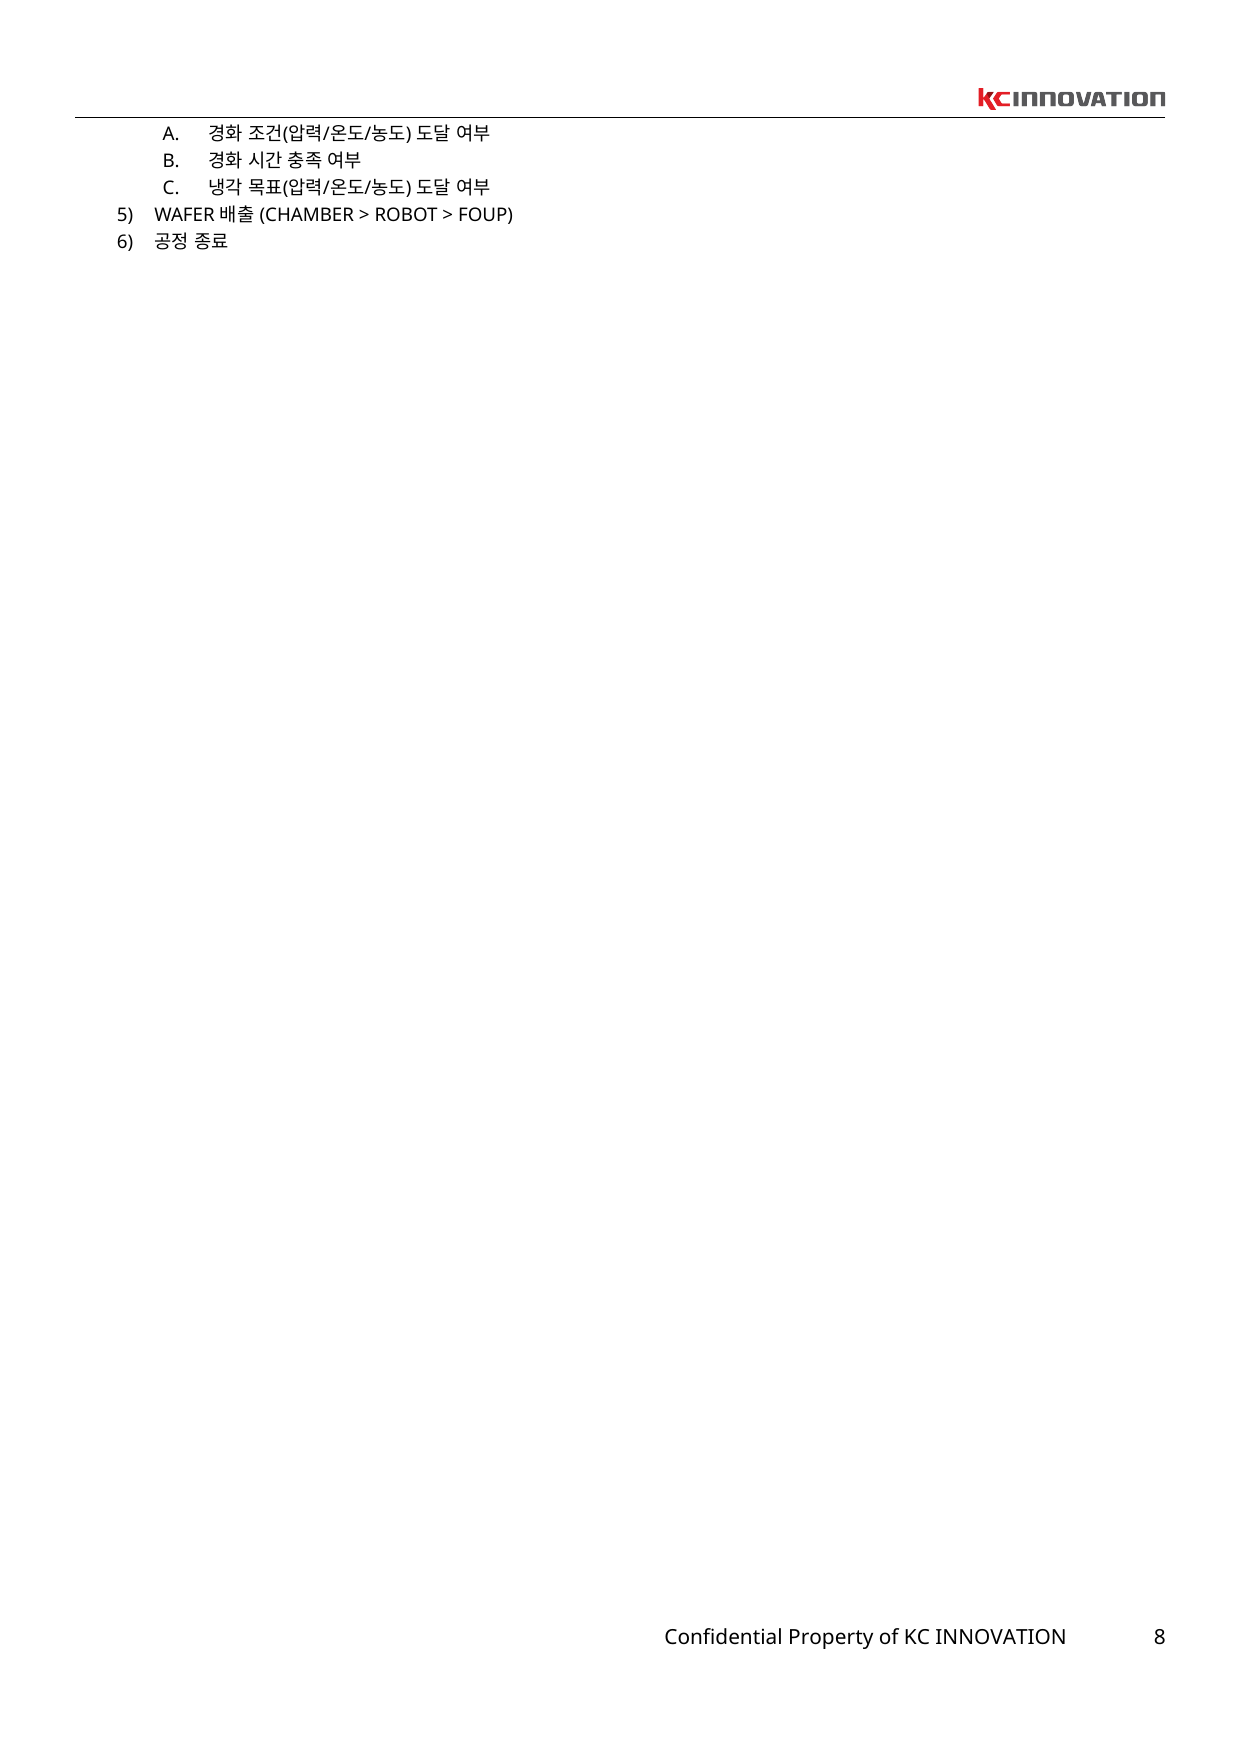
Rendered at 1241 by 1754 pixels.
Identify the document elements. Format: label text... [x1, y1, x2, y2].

list WAFER 배출 (CHAMBER > ROBOT > FOUP) [117, 200, 1165, 227]
list 냉각 목표(압력/온도/농도) 도달 여부 [162, 172, 1165, 200]
list 경화 시간 충족 여부 [162, 145, 1165, 172]
picture [978, 88, 1166, 110]
list 공정 종료 [117, 227, 1165, 254]
list 경화 조건(압력/온도/농도) 도달 여부 [162, 118, 1165, 145]
